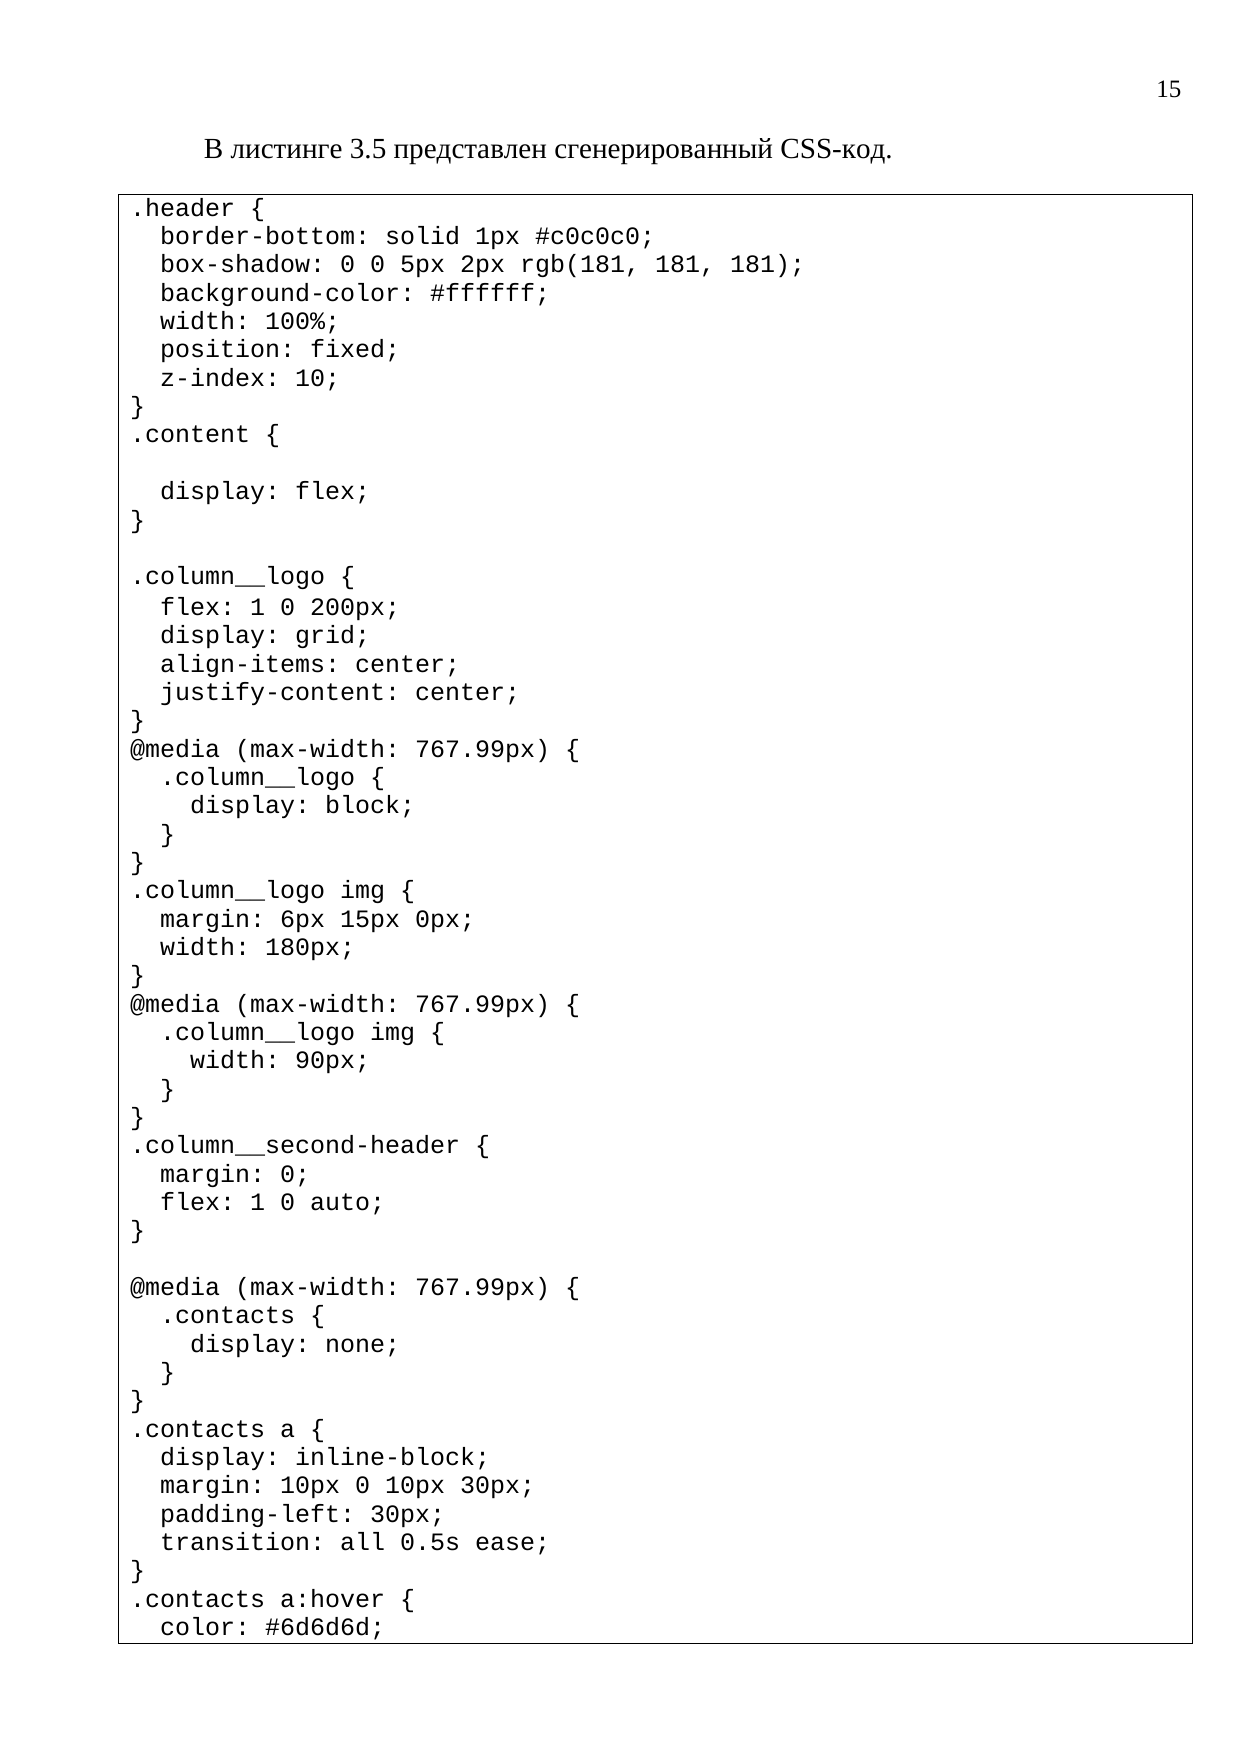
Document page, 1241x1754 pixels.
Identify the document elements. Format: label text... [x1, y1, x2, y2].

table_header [119, 195, 1192, 1643]
text В листинге 3.5 представлен сгенерированный CSS-код. [130, 131, 1181, 165]
